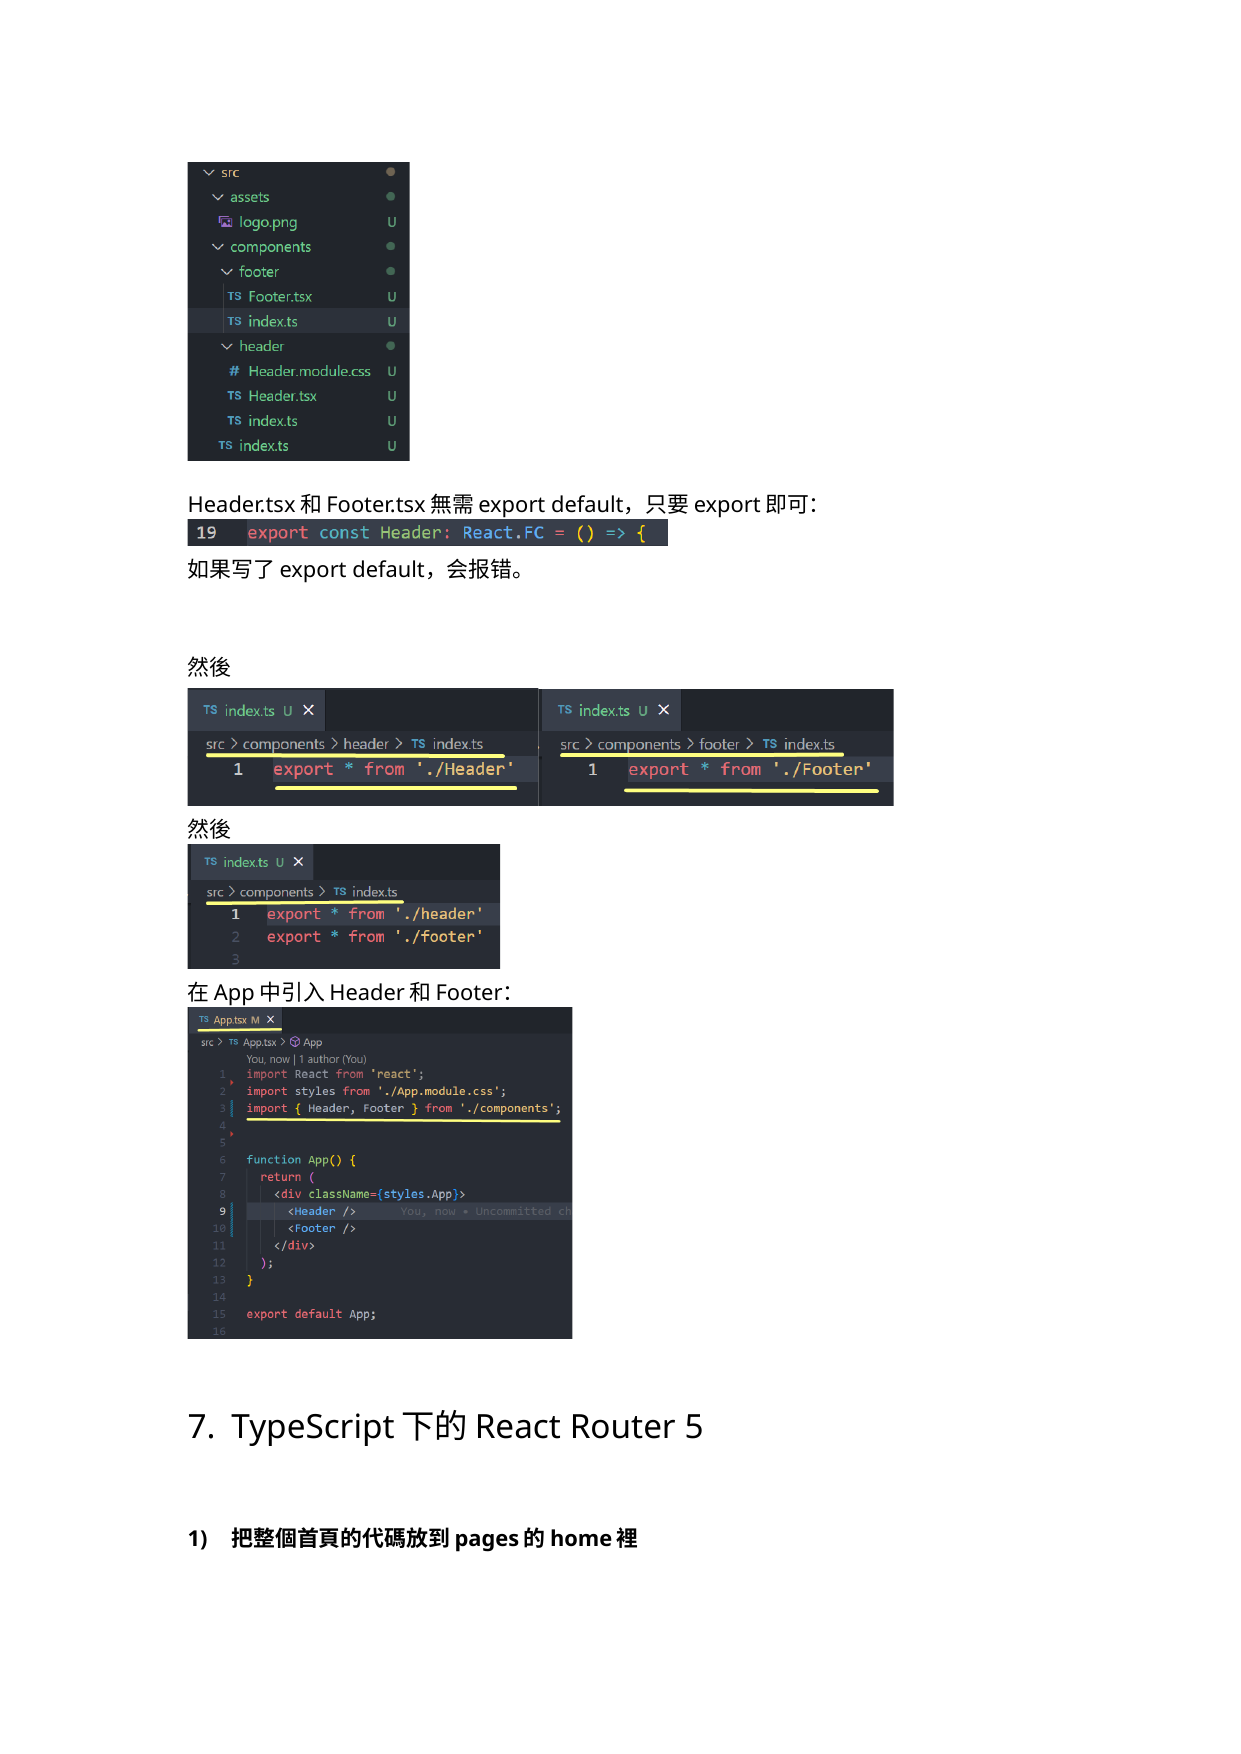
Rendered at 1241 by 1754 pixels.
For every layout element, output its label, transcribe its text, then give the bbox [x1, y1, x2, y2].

picture [187, 519, 668, 546]
text Header.tsx和Footer.tsx無需export default，只要export即可： [187, 487, 1053, 519]
text 如果写了export default，会报错。 [187, 552, 1053, 584]
text 在App中引入Header和Footer： [187, 974, 1053, 1007]
picture [187, 844, 501, 969]
text 然後 [187, 812, 1053, 844]
picture [187, 162, 410, 461]
picture [187, 1007, 573, 1339]
subtitle TypeScript下的React Router 5 [187, 1392, 1053, 1457]
text 然後 [187, 649, 1053, 682]
picture [187, 688, 894, 806]
subtitle 把整個首頁的代碼放到pages的home裡 [187, 1521, 1053, 1553]
